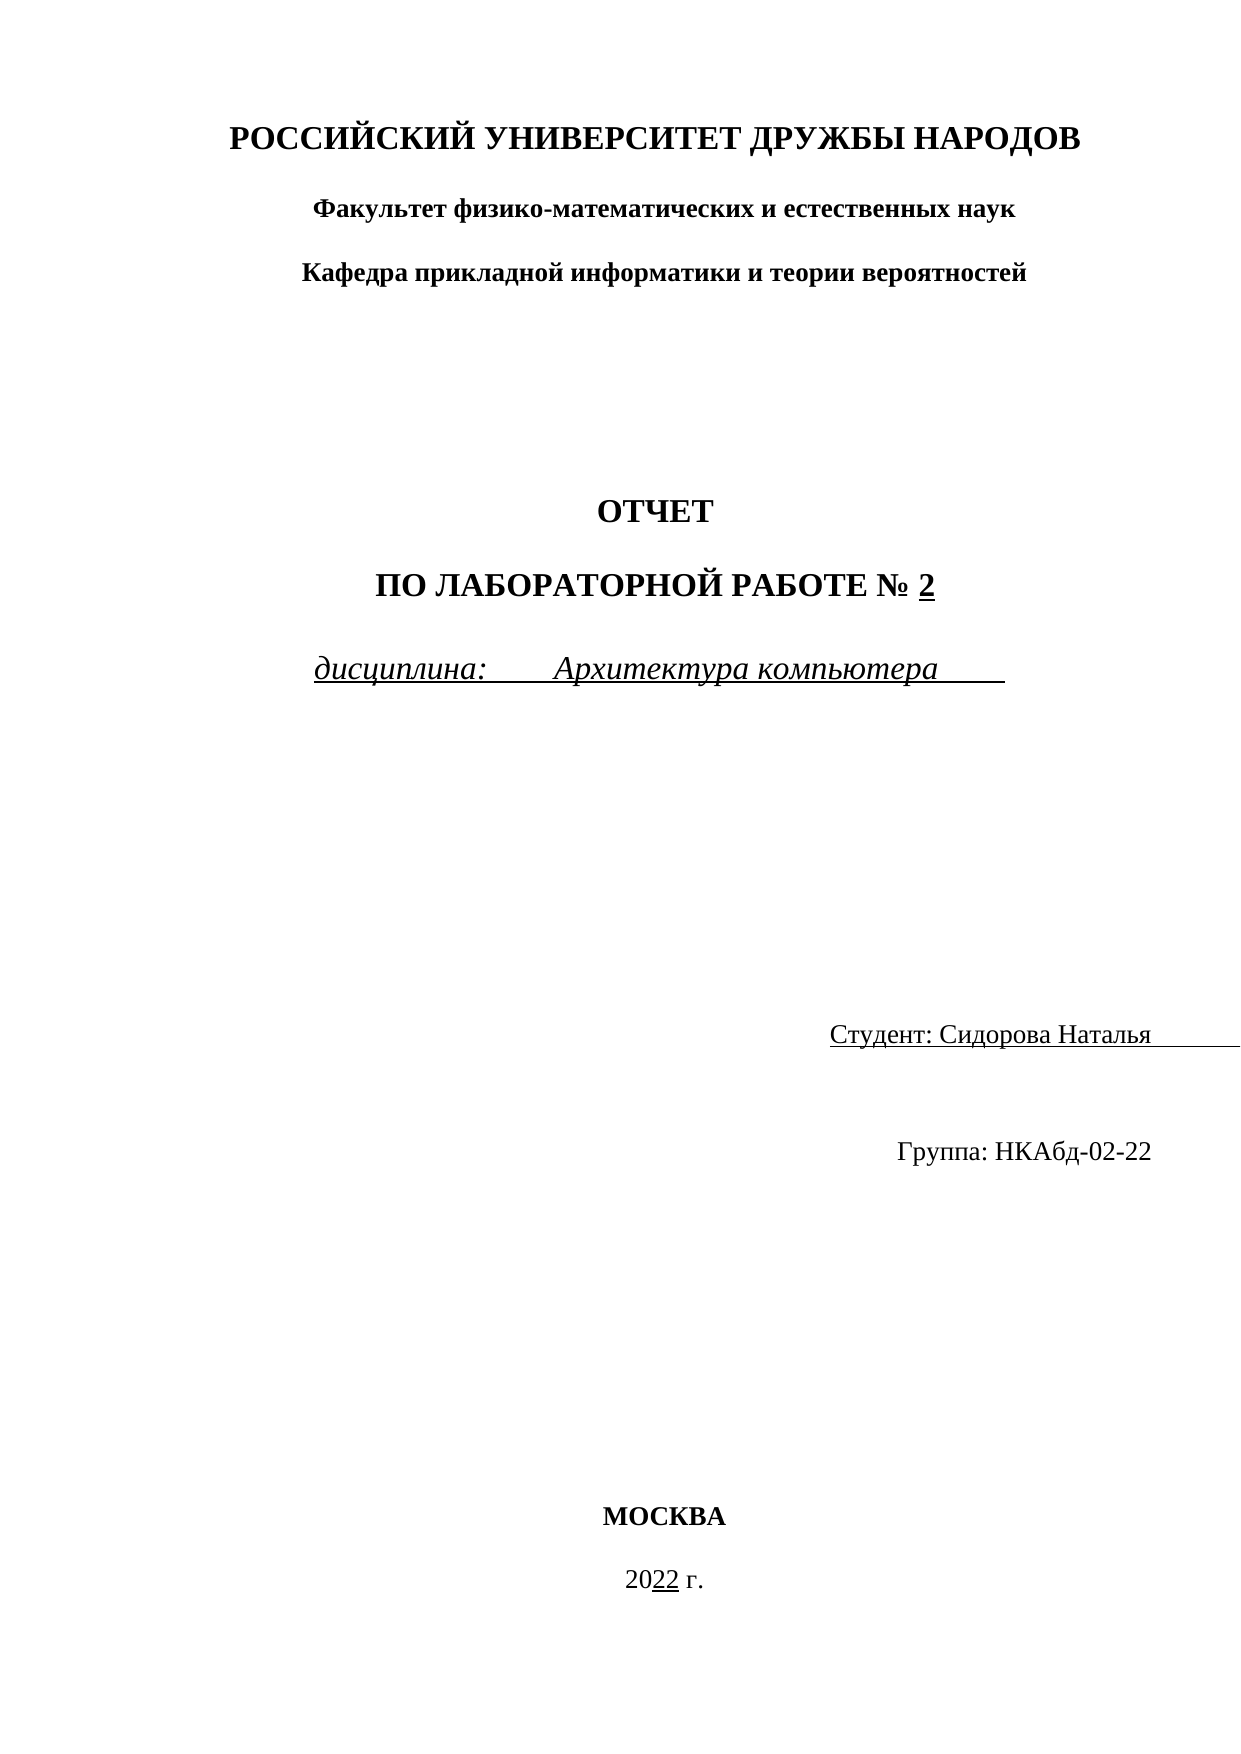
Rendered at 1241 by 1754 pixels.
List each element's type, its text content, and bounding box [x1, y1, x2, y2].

text Кафедра прикладной информатики и теории вероятностей [177, 256, 1152, 287]
text ОТЧЕТ [158, 491, 1152, 530]
text 2022 г. [177, 1563, 1152, 1594]
text РОССИЙСКИЙ УНИВЕРСИТЕТ ДРУЖБЫ НАРОДОВ [158, 118, 1152, 156]
text МОСКВА [177, 1500, 1152, 1531]
text Факультет физико-математических и естественных наук [177, 192, 1152, 223]
text Студент: Сидорова Наталья [177, 1018, 1152, 1050]
text дисциплина: Архитектура компьютера [158, 648, 1152, 686]
text Группа: НКАбд-02-22 [177, 1134, 1152, 1166]
text по лабораторной работе № 2 [158, 566, 1152, 604]
